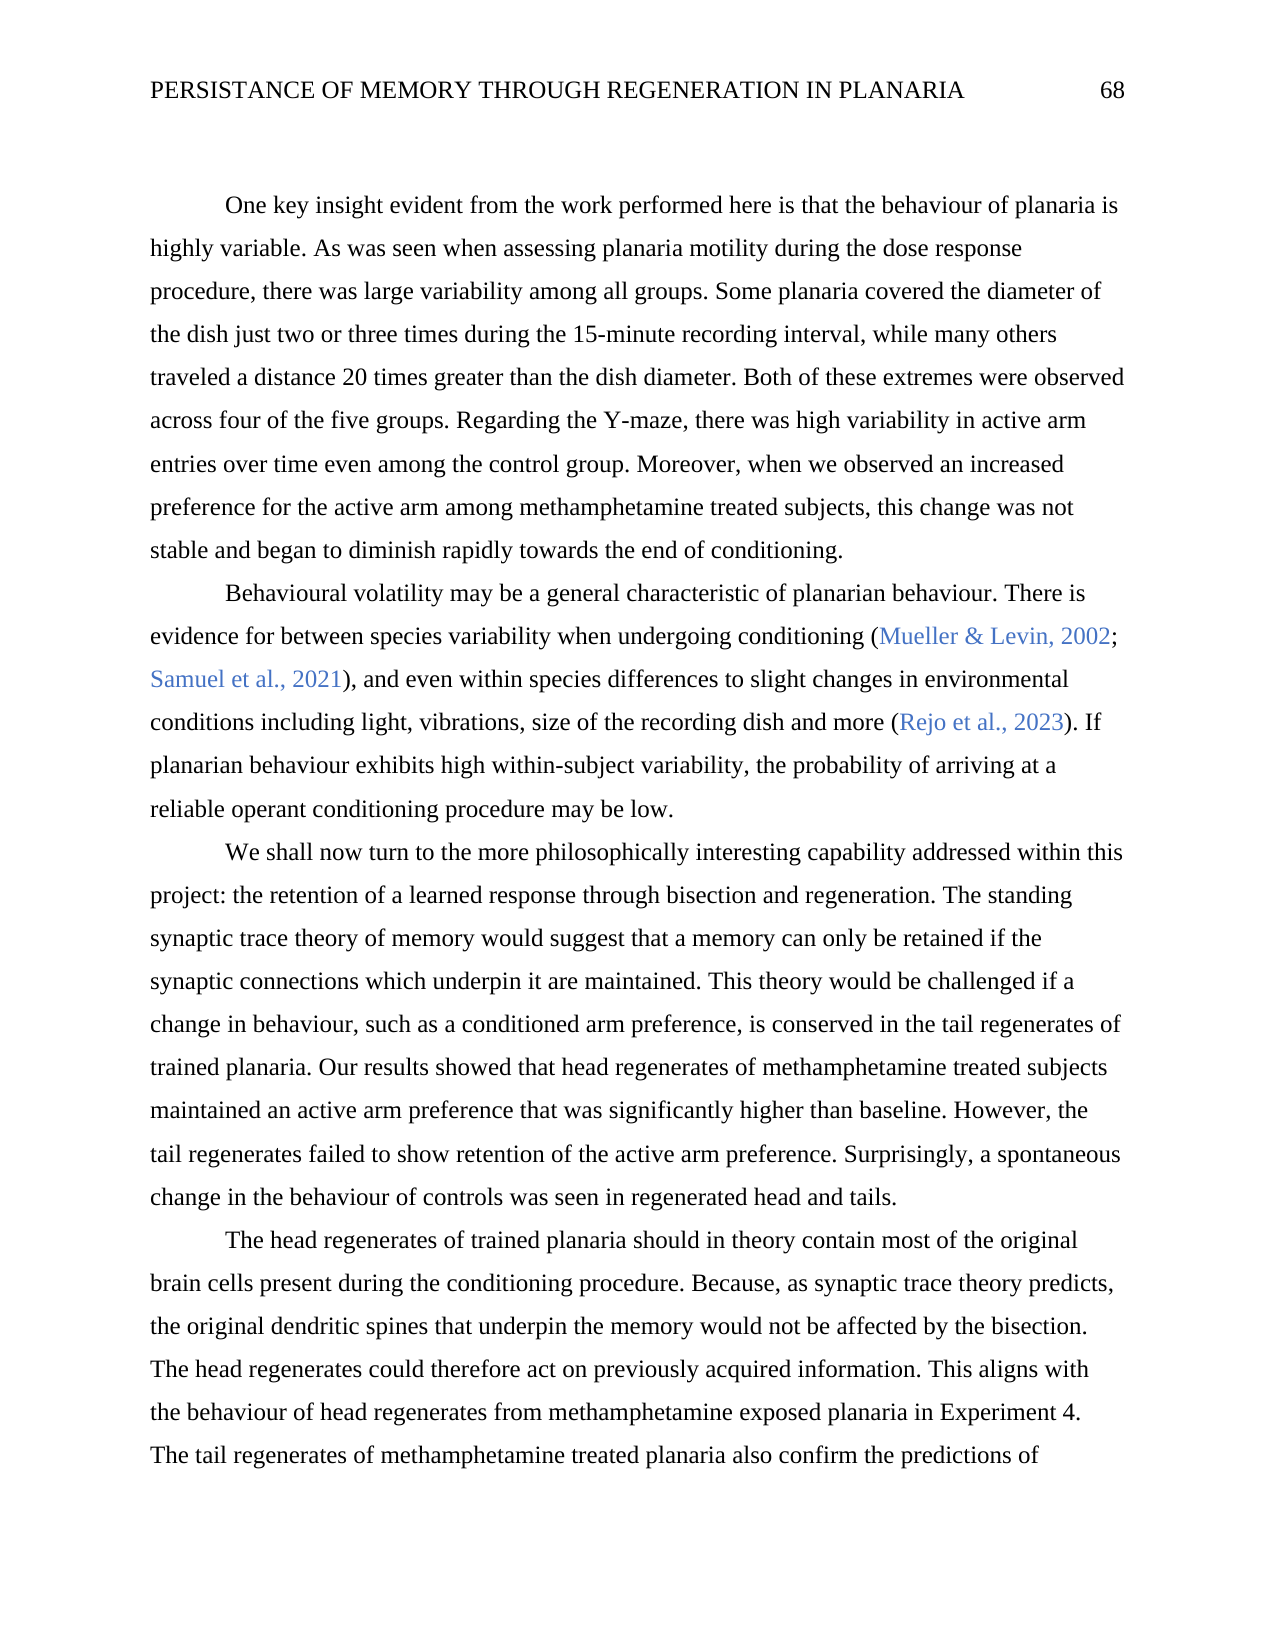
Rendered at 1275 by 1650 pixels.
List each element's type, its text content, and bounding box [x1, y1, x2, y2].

text One key insight evident from the work performed here is that the behaviour of planaria is highly variable. As was seen when assessing planaria motility during the dose response procedure, there was large variability among all groups. Some planaria covered the diameter of the dish just two or three times during the 15-minute recording interval, while many others traveled a distance 20 times greater than the dish diameter. Both of these extremes were observed across four of the five groups. Regarding the Y-maze, there was high variability in active arm entries over time even among the control group. Moreover, when we observed an increased preference for the active arm among methamphetamine treated subjects, this change was not stable and began to diminish rapidly towards the end of conditioning. [150, 190, 1125, 564]
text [150, 1225, 1125, 1469]
text Behavioural volatility may be a general characteristic of planarian behaviour. There is evidence for between species variability when undergoing conditioning (Mueller & Levin, 2002; Samuel et al., 2021), and even within species differences to slight changes in environmental conditions including light, vibrations, size of the recording dish and more (Rejo et al., 2023). If planarian behaviour exhibits high within-subject variability, the probability of arriving at a reliable operant conditioning procedure may be low. [150, 578, 1125, 822]
text We shall now turn to the more philosophically interesting capability addressed within this project: the retention of a learned response through bisection and regeneration. The standing synaptic trace theory of memory would suggest that a memory can only be retained if the synaptic connections which underpin it are maintained. This theory would be challenged if a change in behaviour, such as a conditioned arm preference, is conserved in the tail regenerates of trained planaria. Our results showed that head regenerates of methamphetamine treated subjects maintained an active arm preference that was significantly higher than baseline. However, the tail regenerates failed to show retention of the active arm preference. Surprisingly, a spontaneous change in the behaviour of controls was seen in regenerated head and tails. [150, 837, 1125, 1211]
